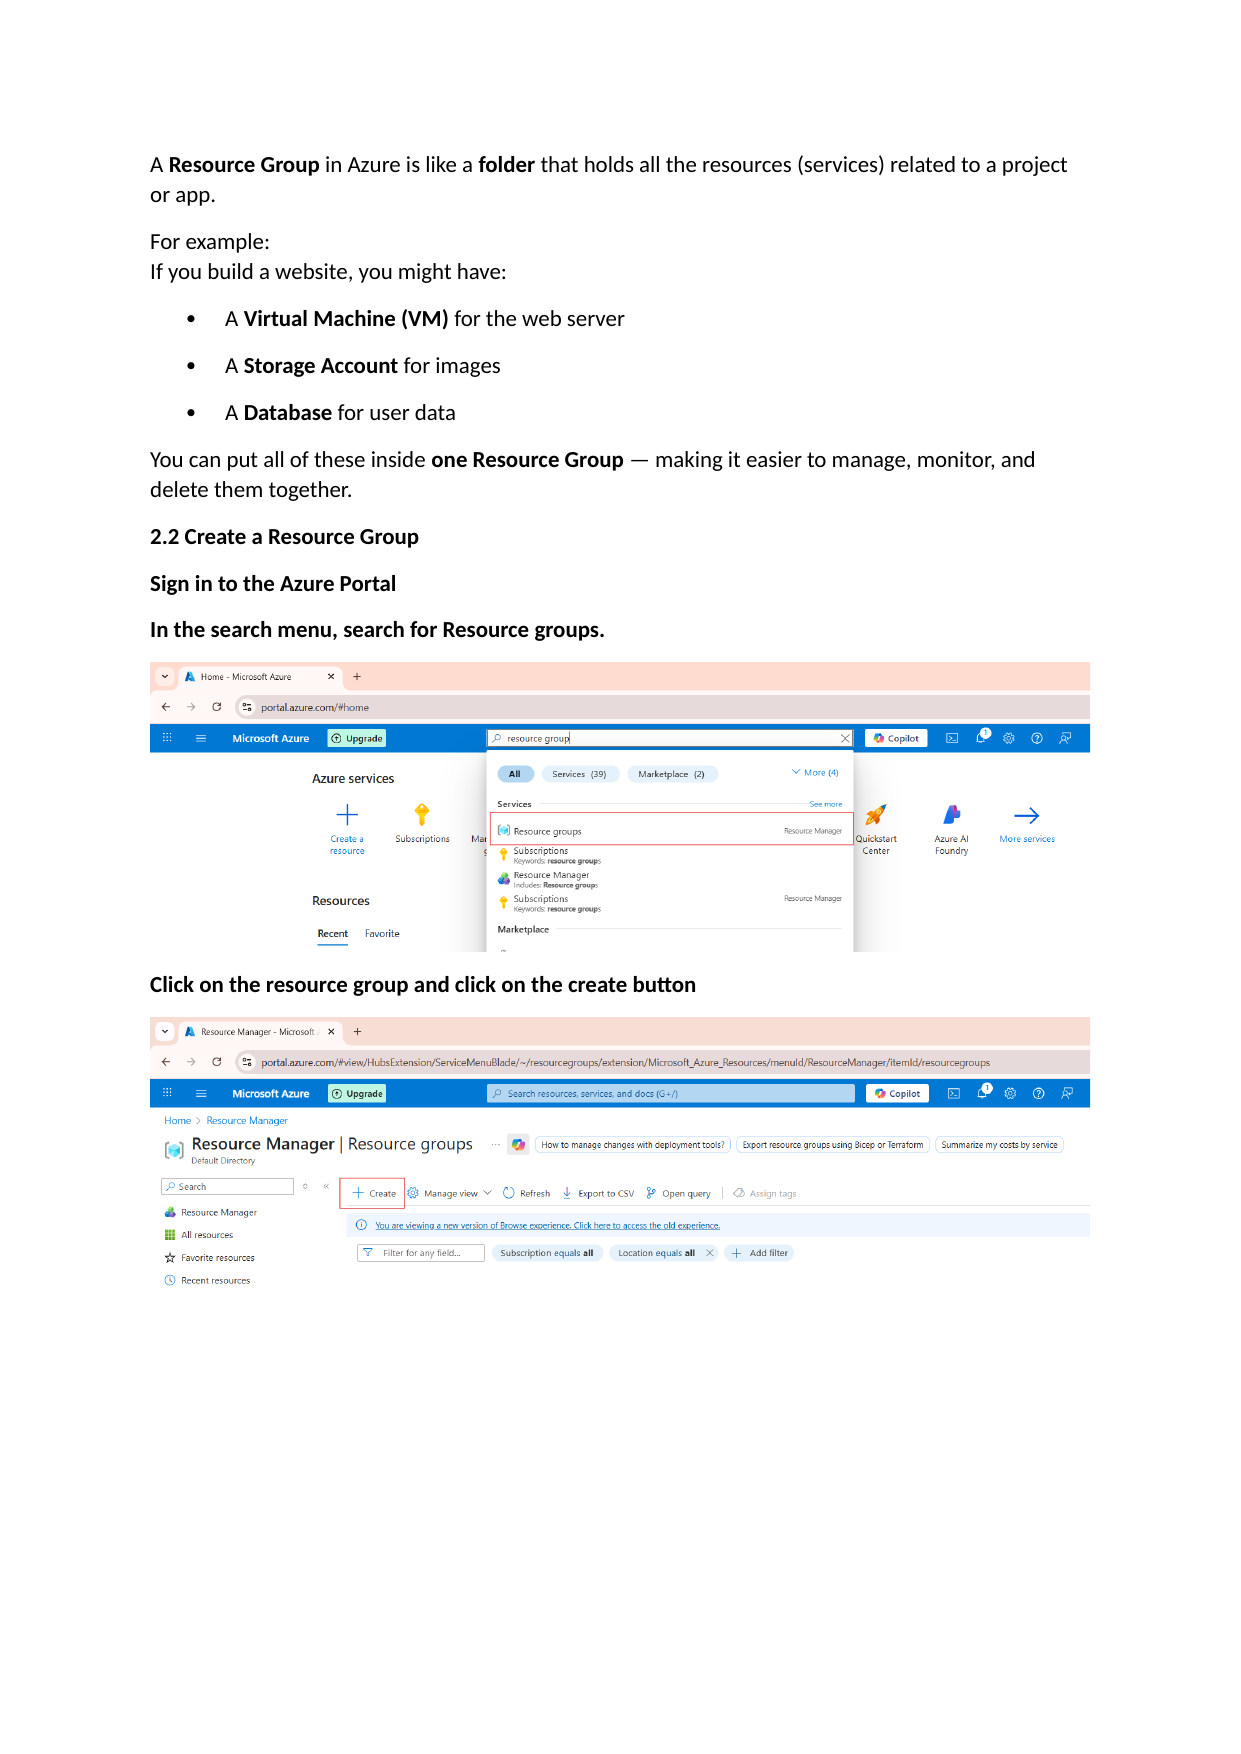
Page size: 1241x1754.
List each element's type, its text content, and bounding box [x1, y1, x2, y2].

text 2.2 Create a Resource Group [150, 522, 1090, 550]
list A Virtual Machine (VM) for the web server [187, 304, 1090, 332]
text For example: If you build a website, you might have: [150, 227, 1090, 285]
picture [150, 662, 1091, 952]
text In the search menu, search for Resource groups. [150, 616, 1090, 644]
text Click on the resource group and click on the create button [150, 970, 1090, 998]
text A Resource Group in Azure is like a folder that holds all the resources (services) related to a project or app. [150, 150, 1090, 208]
text You can put all of these inside one Resource Group — making it easier to manage, monitor, and delete them together. [150, 445, 1090, 503]
picture [150, 1017, 1091, 1286]
list A Storage Account for images [187, 351, 1090, 379]
list A Database for user data [187, 398, 1090, 426]
text Sign in to the Azure Portal [150, 569, 1090, 597]
